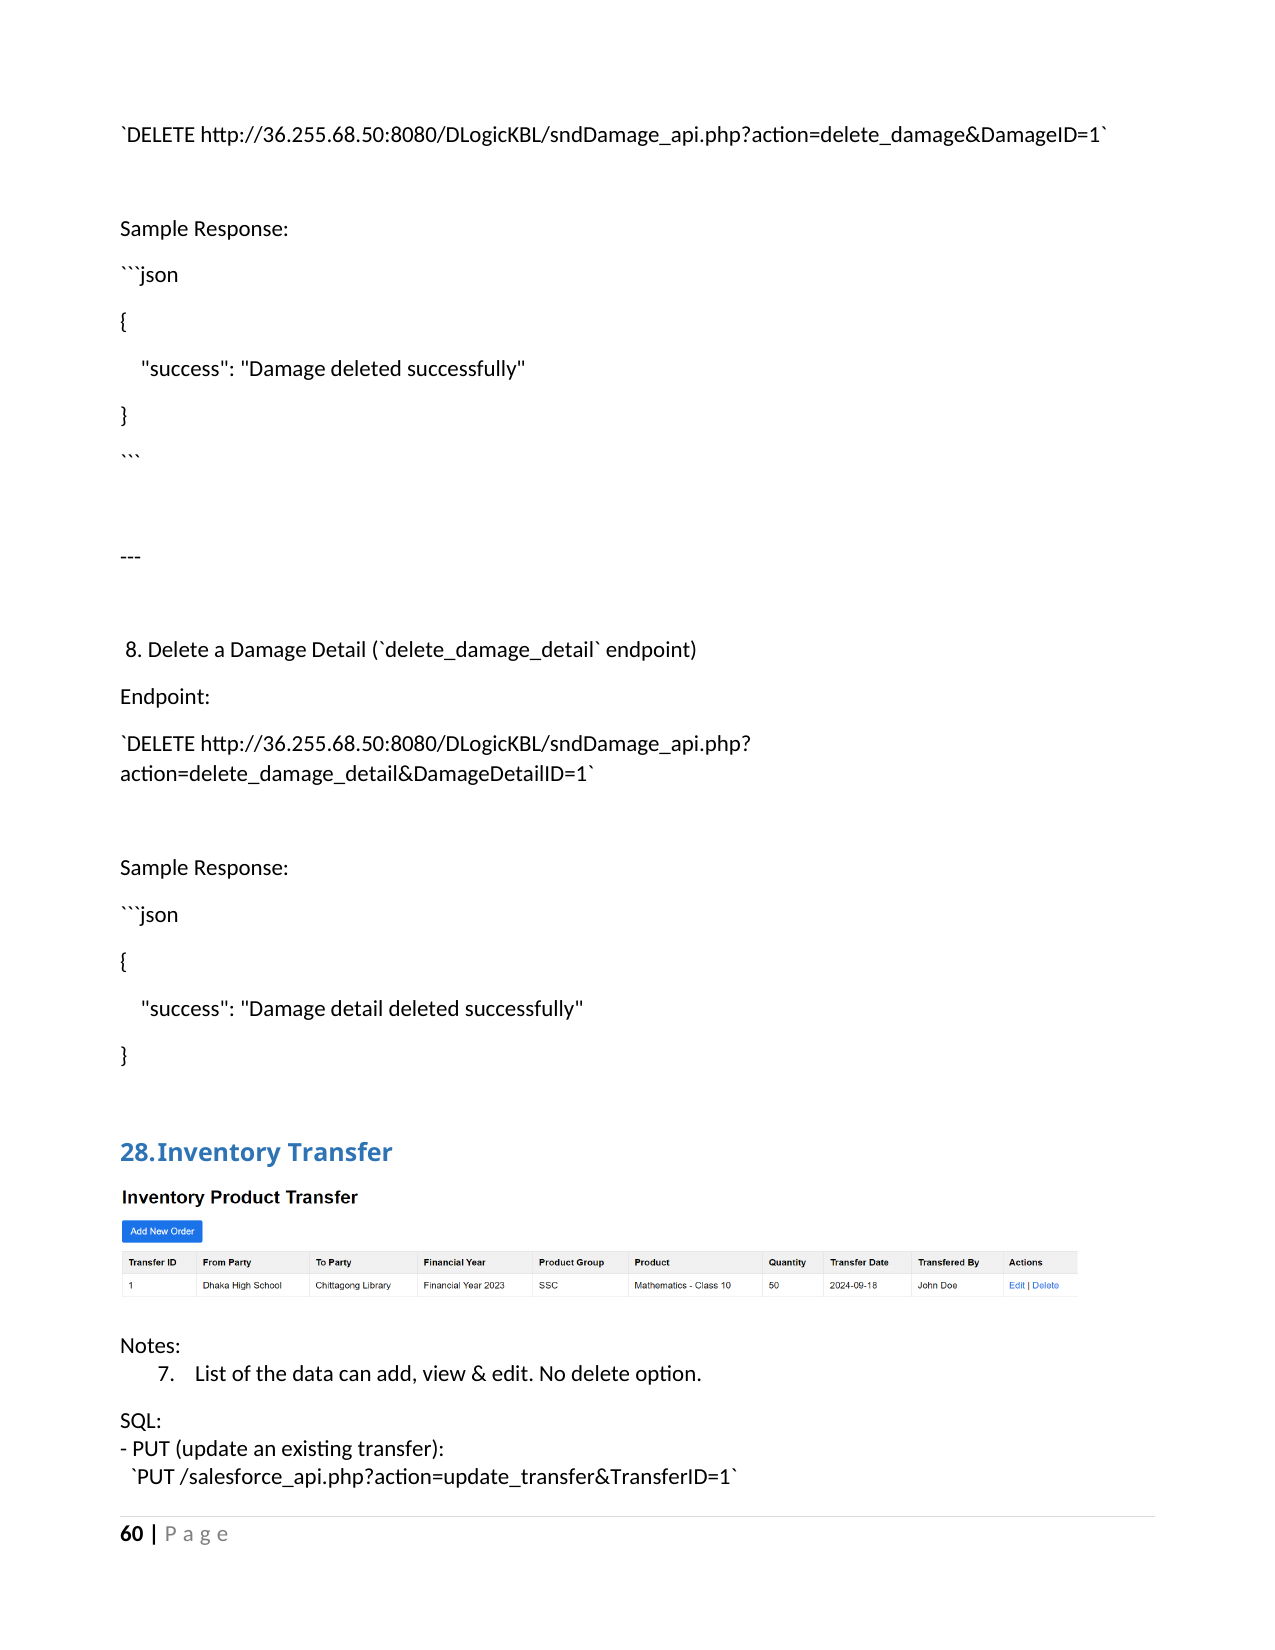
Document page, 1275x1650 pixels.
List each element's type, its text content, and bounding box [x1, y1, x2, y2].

text `DELETE http://36.255.68.50:8080/DLogicKBL/sndDamage_api.php?action=delete_damage&DamageID=1` [120, 120, 1155, 148]
subtitle Inventory Transfer [120, 1134, 1155, 1169]
text `DELETE http://36.255.68.50:8080/DLogicKBL/sndDamage_api.php?action=delete_damage_detail&DamageDetailID=1` [120, 729, 1155, 788]
text --- [120, 542, 1155, 570]
list List of the data can add, view & edit. No delete option. [157, 1359, 1155, 1387]
text 8. Delete a Damage Detail (`delete_damage_detail` endpoint) [120, 636, 1155, 664]
text } [120, 401, 1155, 429]
text { [120, 307, 1155, 336]
text "success": "Damage detail deleted successfully" [120, 994, 1155, 1022]
text Endpoint: [120, 682, 1155, 711]
text SQL: [120, 1406, 1155, 1434]
text - PUT (update an existing transfer): [120, 1434, 1155, 1462]
text Notes: [120, 1331, 1155, 1359]
picture [120, 1171, 1078, 1313]
text ``` [120, 448, 1155, 476]
text "success": "Damage deleted successfully" [120, 354, 1155, 382]
text Sample Response: [120, 853, 1155, 881]
text } [120, 1041, 1155, 1069]
text `PUT /salesforce_api.php?action=update_transfer&TransferID=1` [120, 1462, 1155, 1490]
text ```json [120, 261, 1155, 289]
text ```json [120, 900, 1155, 928]
text { [120, 947, 1155, 975]
text Sample Response: [120, 214, 1155, 242]
